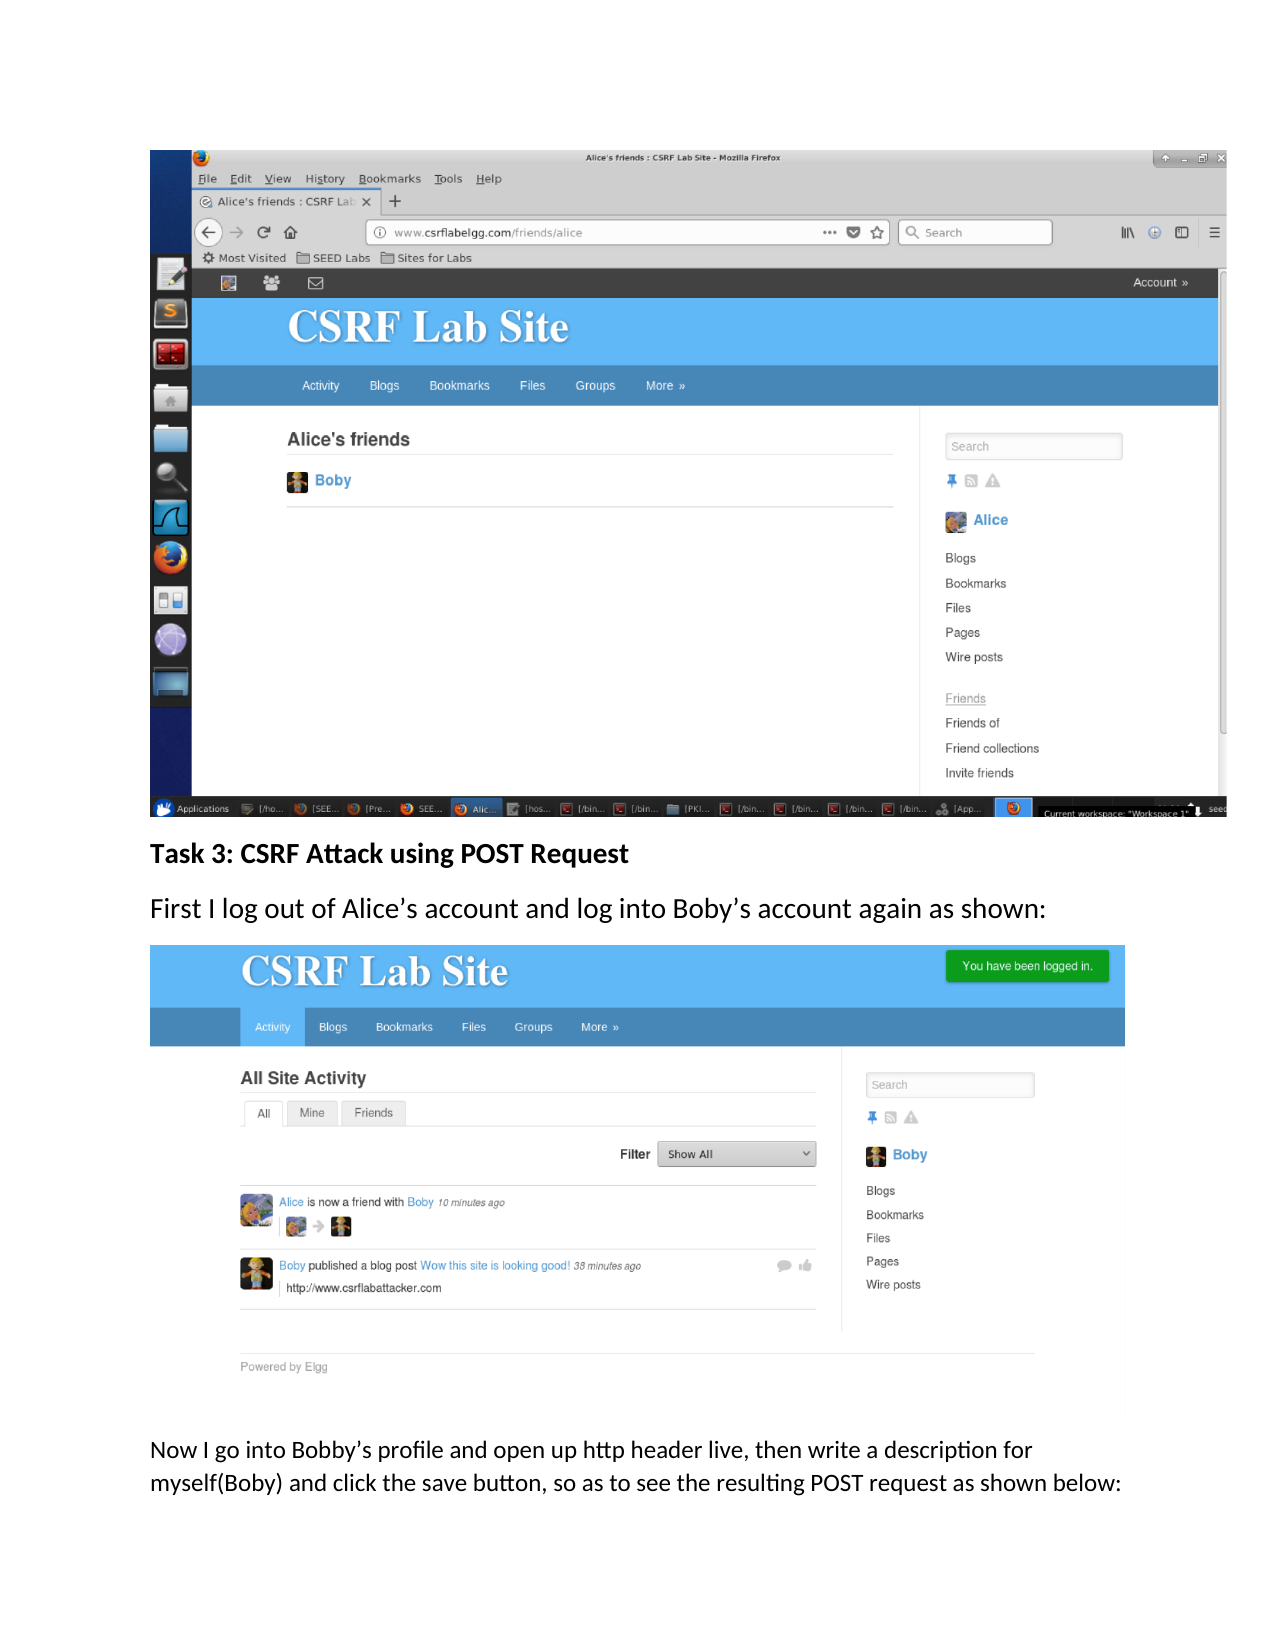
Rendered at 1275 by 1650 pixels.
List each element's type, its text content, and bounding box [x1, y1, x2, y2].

text Now I go into Bobby’s profile and open up http header live, then write a description for myself(Boby) and click the save button, so as to see the resulting POST request as shown below: [150, 1434, 1125, 1497]
text First I log out of Alice’s account and log into Boby’s account again as shown: [150, 890, 1125, 926]
picture [150, 150, 1227, 817]
text Task 3: CSRF Attack using POST Request [150, 835, 1125, 871]
picture [150, 945, 1125, 1416]
